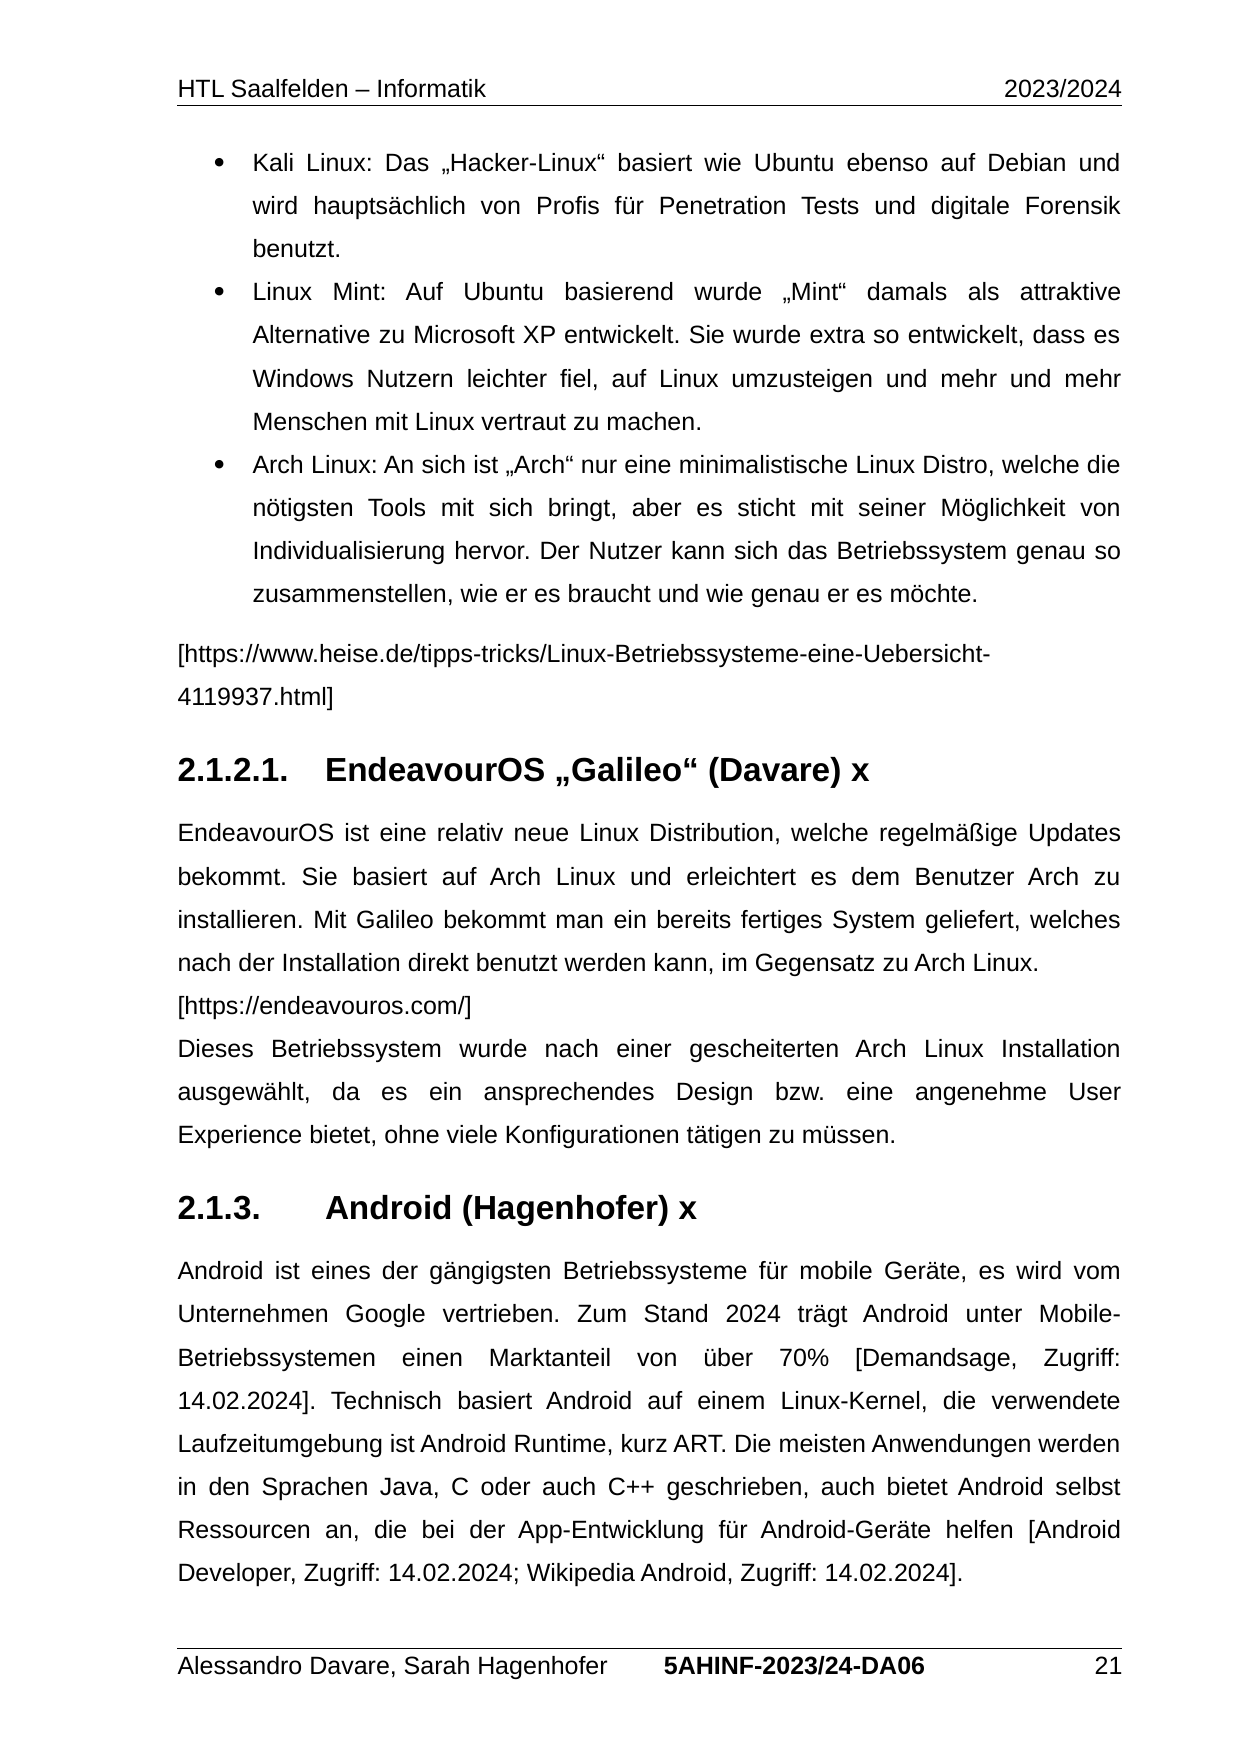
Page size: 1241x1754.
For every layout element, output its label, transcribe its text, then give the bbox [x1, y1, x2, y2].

list Kali Linux: Das „Hacker-Linux“ basiert wie Ubuntu ebenso auf Debian und wird hauptsächlich von Profis für Penetration Tests und digitale Forensik benutzt. [215, 148, 1122, 263]
list Dieses Betriebssystem wurde nach einer gescheiterten Arch Linux Installation ausgewählt, da es ein ansprechendes Design bzw. eine angenehme User Experience bietet, ohne viele Konfigurationen tätigen zu müssen. [177, 1034, 1122, 1149]
list [https://endeavouros.com/] [177, 991, 1122, 1019]
text Android ist eines der gängigsten Betriebssysteme für mobile Geräte, es wird vom Unternehmen Google vertrieben. Zum Stand 2024 trägt Android unter Mobile-Betriebssystemen einen Marktanteil von über 70% [Demandsage, Zugriff: 14.02.2024]. Technisch basiert Android auf einem Linux-Kernel, die verwendete Laufzeitumgebung ist Android Runtime, kurz ART. Die meisten Anwendungen werden in den Sprachen Java, C oder auch C++ geschrieben, auch bietet Android selbst Ressourcen an, die bei der App-Entwicklung für Android-Geräte helfen [Android Developer, Zugriff: 14.02.2024; Wikipedia Android, Zugriff: 14.02.2024]. [177, 1256, 1122, 1587]
text [https://www.heise.de/tipps-tricks/Linux-Betriebssysteme-eine-Uebersicht-4119937.html] [177, 639, 1122, 711]
list EndeavourOS ist eine relativ neue Linux Distribution, welche regelmäßige Updates bekommt. Sie basiert auf Arch Linux und erleichtert es dem Benutzer Arch zu installieren. Mit Galileo bekommt man ein bereits fertiges System geliefert, welches nach der Installation direkt benutzt werden kann, im Gegensatz zu Arch Linux. [177, 818, 1122, 976]
subtitle EndeavourOS „Galileo“ (Davare) x [177, 750, 1122, 789]
list Linux Mint: Auf Ubuntu basierend wurde „Mint“ damals als attraktive Alternative zu Microsoft XP entwickelt. Sie wurde extra so entwickelt, dass es Windows Nutzern leichter fiel, auf Linux umzusteigen und mehr und mehr Menschen mit Linux vertraut zu machen. [215, 277, 1122, 435]
subtitle Android (Hagenhofer) x [177, 1188, 1122, 1227]
list Arch Linux: An sich ist „Arch“ nur eine minimalistische Linux Distro, welche die nötigsten Tools mit sich bringt, aber es sticht mit seiner Möglichkeit von Individualisierung hervor. Der Nutzer kann sich das Betriebssystem genau so zusammenstellen, wie er es braucht und wie genau er es möchte. [215, 450, 1122, 608]
